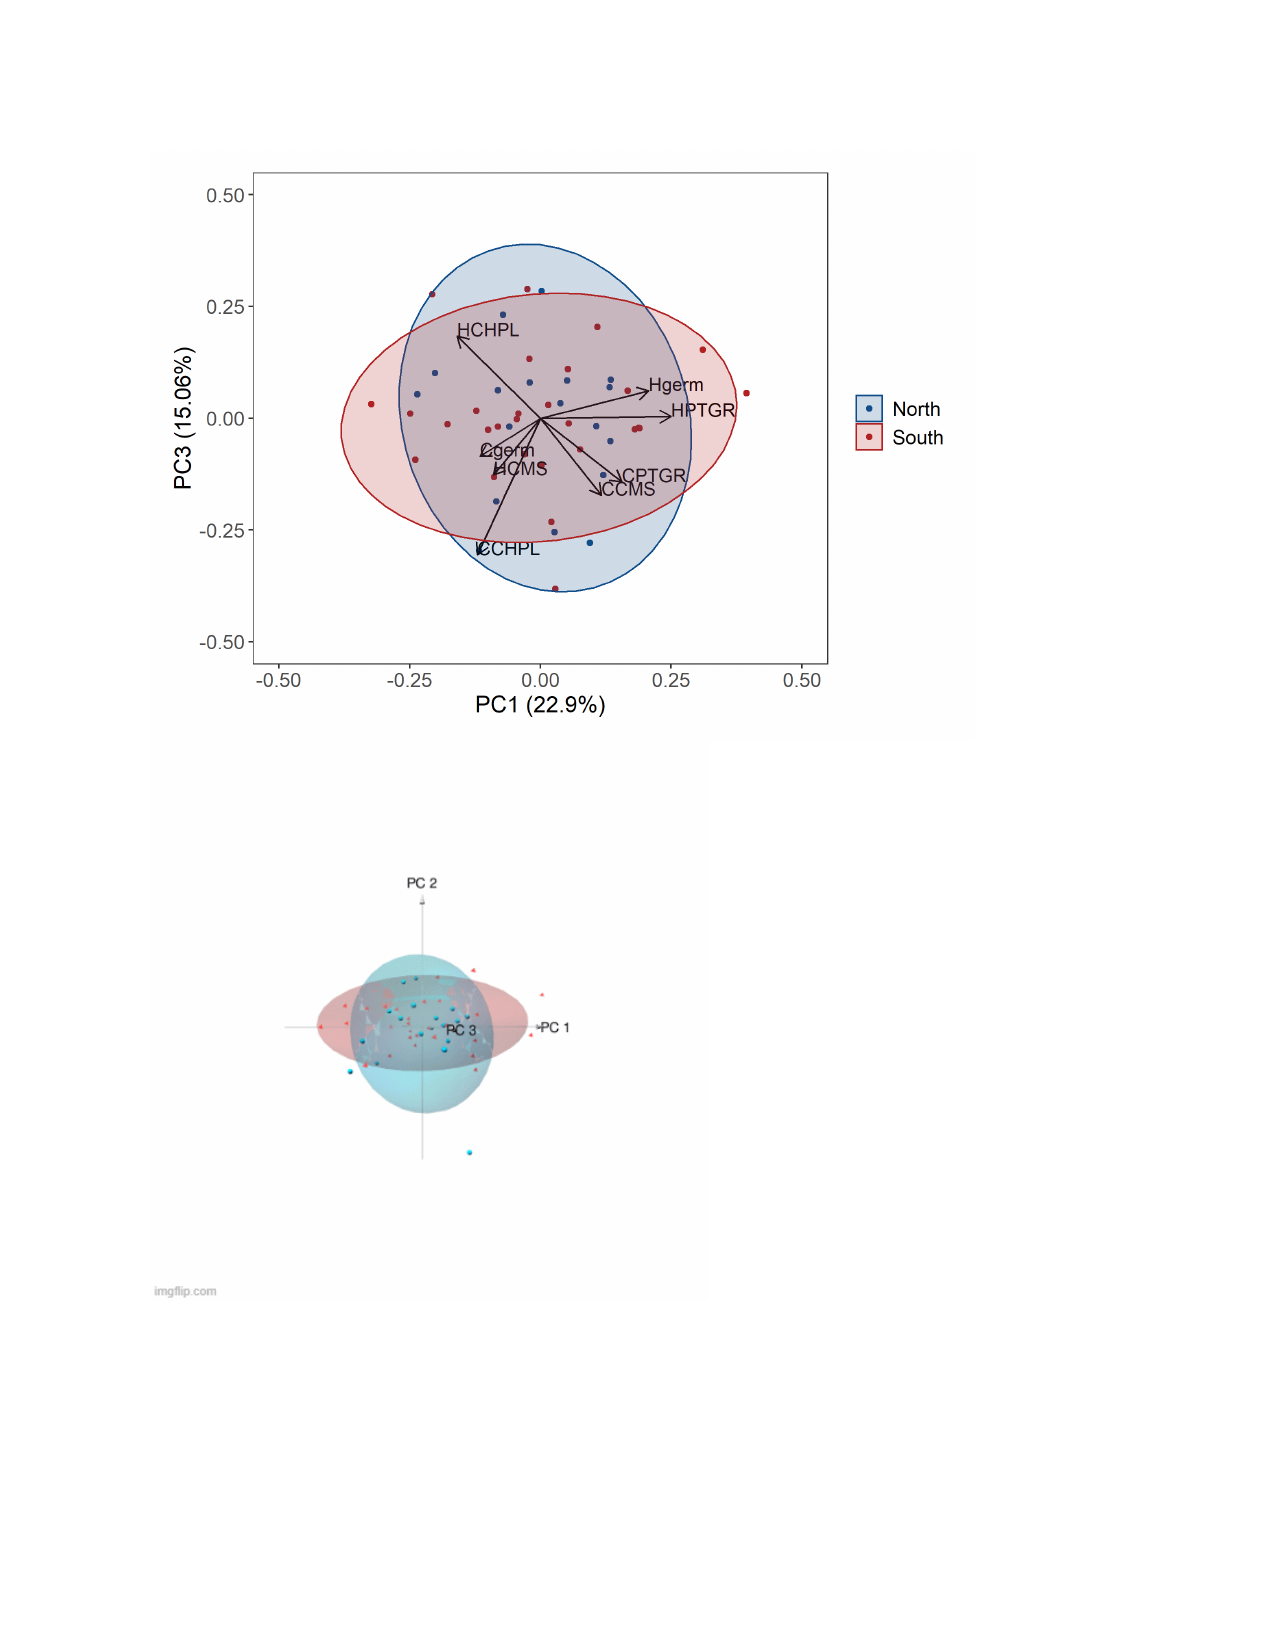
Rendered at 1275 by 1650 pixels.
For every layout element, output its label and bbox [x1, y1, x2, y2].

picture [150, 150, 976, 740]
picture [150, 741, 709, 1301]
